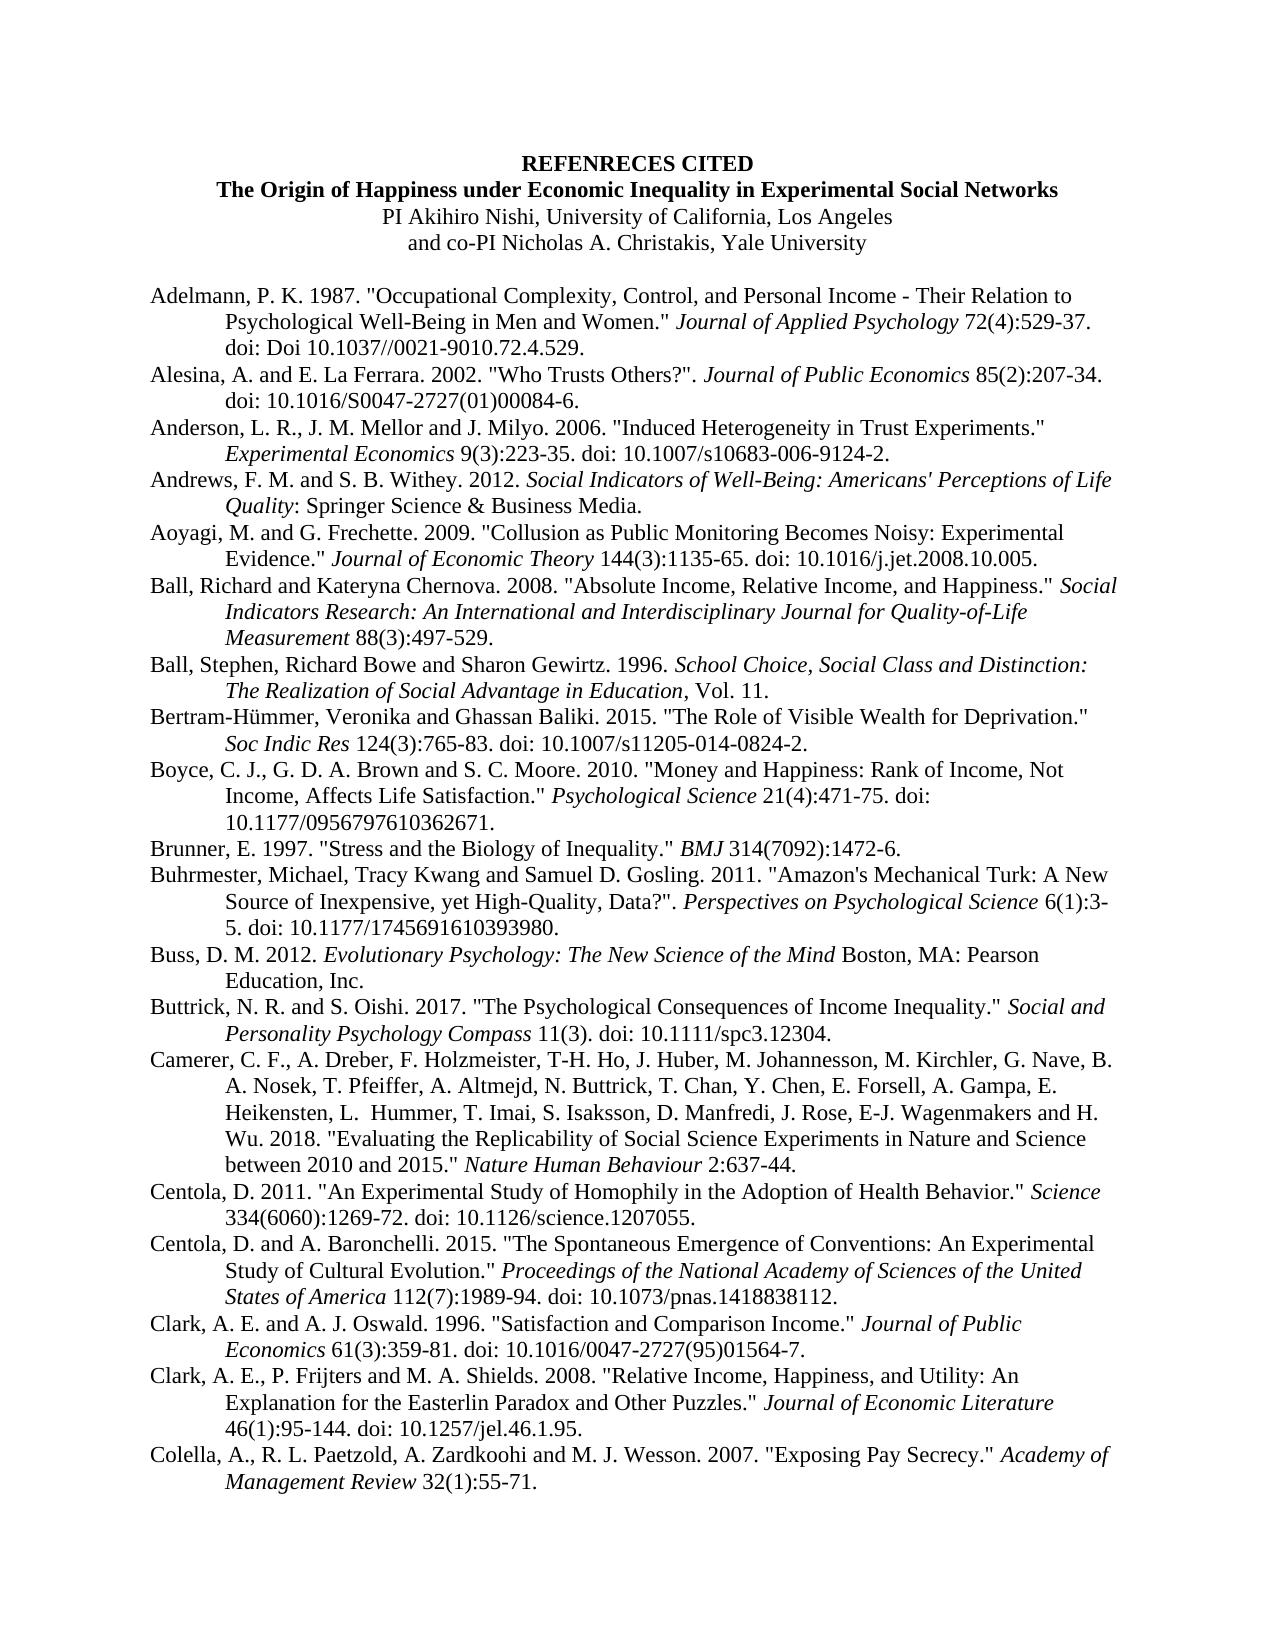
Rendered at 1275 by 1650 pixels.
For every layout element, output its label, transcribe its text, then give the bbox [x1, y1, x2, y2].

text Clark, A. E., P. Frijters and M. A. Shields. 2008. "Relative Income, Happiness, and Utility: An Explanation for the Easterlin Paradox and Other Puzzles." Journal of Economic Literature 46(1):95-144. doi: 10.1257/jel.46.1.95. [150, 1362, 1125, 1441]
text Buhrmester, Michael, Tracy Kwang and Samuel D. Gosling. 2011. "Amazon's Mechanical Turk: A New Source of Inexpensive, yet High-Quality, Data?". Perspectives on Psychological Science 6(1):3-5. doi: 10.1177/1745691610393980. [150, 862, 1125, 941]
text The Origin of Happiness under Economic Inequality in Experimental Social Networks [150, 176, 1125, 203]
text Buss, D. M. 2012. Evolutionary Psychology: The New Science of the Mind Boston, MA: Pearson Education, Inc. [150, 941, 1125, 993]
text Ball, Stephen, Richard Bowe and Sharon Gewirtz. 1996. School Choice, Social Class and Distinction: The Realization of Social Advantage in Education, Vol. 11. [150, 651, 1125, 703]
text Centola, D. 2011. "An Experimental Study of Homophily in the Adoption of Health Behavior." Science 334(6060):1269-72. doi: 10.1126/science.1207055. [150, 1178, 1125, 1231]
text Clark, A. E. and A. J. Oswald. 1996. "Satisfaction and Comparison Income." Journal of Public Economics 61(3):359-81. doi: 10.1016/0047-2727(95)01564-7. [150, 1309, 1125, 1362]
text Aoyagi, M. and G. Frechette. 2009. "Collusion as Public Monitoring Becomes Noisy: Experimental Evidence." Journal of Economic Theory 144(3):1135-65. doi: 10.1016/j.jet.2008.10.005. [150, 519, 1125, 572]
text Alesina, A. and E. La Ferrara. 2002. "Who Trusts Others?". Journal of Public Economics 85(2):207-34. doi: 10.1016/S0047-2727(01)00084-6. [150, 361, 1125, 413]
text Anderson, L. R., J. M. Mellor and J. Milyo. 2006. "Induced Heterogeneity in Trust Experiments." Experimental Economics 9(3):223-35. doi: 10.1007/s10683-006-9124-2. [150, 413, 1125, 466]
text Buttrick, N. R. and S. Oishi. 2017. "The Psychological Consequences of Income Inequality." Social and Personality Psychology Compass 11(3). doi: 10.1111/spc3.12304. [150, 993, 1125, 1046]
text Camerer, C. F., A. Dreber, F. Holzmeister, T-H. Ho, J. Huber, M. Johannesson, M. Kirchler, G. Nave, B. A. Nosek, T. Pfeiffer, A. Altmejd, N. Buttrick, T. Chan, Y. Chen, E. Forsell, A. Gampa, E. Heikensten, L. Hummer, T. Imai, S. Isaksson, D. Manfredi, J. Rose, E-J. Wagenmakers and H. Wu. 2018. "Evaluating the Replicability of Social Science Experiments in Nature and Science between 2010 and 2015." Nature Human Behaviour 2:637-44. [150, 1046, 1125, 1178]
text REFENRECES CITED [150, 150, 1125, 176]
text PI Akihiro Nishi, University of California, Los Angeles [150, 203, 1125, 229]
text Brunner, E. 1997. "Stress and the Biology of Inequality." BMJ 314(7092):1472-6. [150, 835, 1125, 862]
text Andrews, F. M. and S. B. Withey. 2012. Social Indicators of Well-Being: Americans' Perceptions of Life Quality: Springer Science & Business Media. [150, 466, 1125, 519]
text Adelmann, P. K. 1987. "Occupational Complexity, Control, and Personal Income - Their Relation to Psychological Well-Being in Men and Women." Journal of Applied Psychology 72(4):529-37. doi: Doi 10.1037//0021-9010.72.4.529. [150, 282, 1125, 361]
text Bertram-Hümmer, Veronika and Ghassan Baliki. 2015. "The Role of Visible Wealth for Deprivation." Soc Indic Res 124(3):765-83. doi: 10.1007/s11205-014-0824-2. [150, 703, 1125, 756]
text Centola, D. and A. Baronchelli. 2015. "The Spontaneous Emergence of Conventions: An Experimental Study of Cultural Evolution." Proceedings of the National Academy of Sciences of the United States of America 112(7):1989-94. doi: 10.1073/pnas.1418838112. [150, 1231, 1125, 1309]
text Ball, Richard and Kateryna Chernova. 2008. "Absolute Income, Relative Income, and Happiness." Social Indicators Research: An International and Interdisciplinary Journal for Quality-of-Life Measurement 88(3):497-529. [150, 572, 1125, 651]
text Boyce, C. J., G. D. A. Brown and S. C. Moore. 2010. "Money and Happiness: Rank of Income, Not Income, Affects Life Satisfaction." Psychological Science 21(4):471-75. doi: 10.1177/0956797610362671. [150, 756, 1125, 835]
text and co-PI Nicholas A. Christakis, Yale University [150, 229, 1125, 255]
text Colella, A., R. L. Paetzold, A. Zardkoohi and M. J. Wesson. 2007. "Exposing Pay Secrecy." Academy of Management Review 32(1):55-71. [150, 1441, 1125, 1494]
